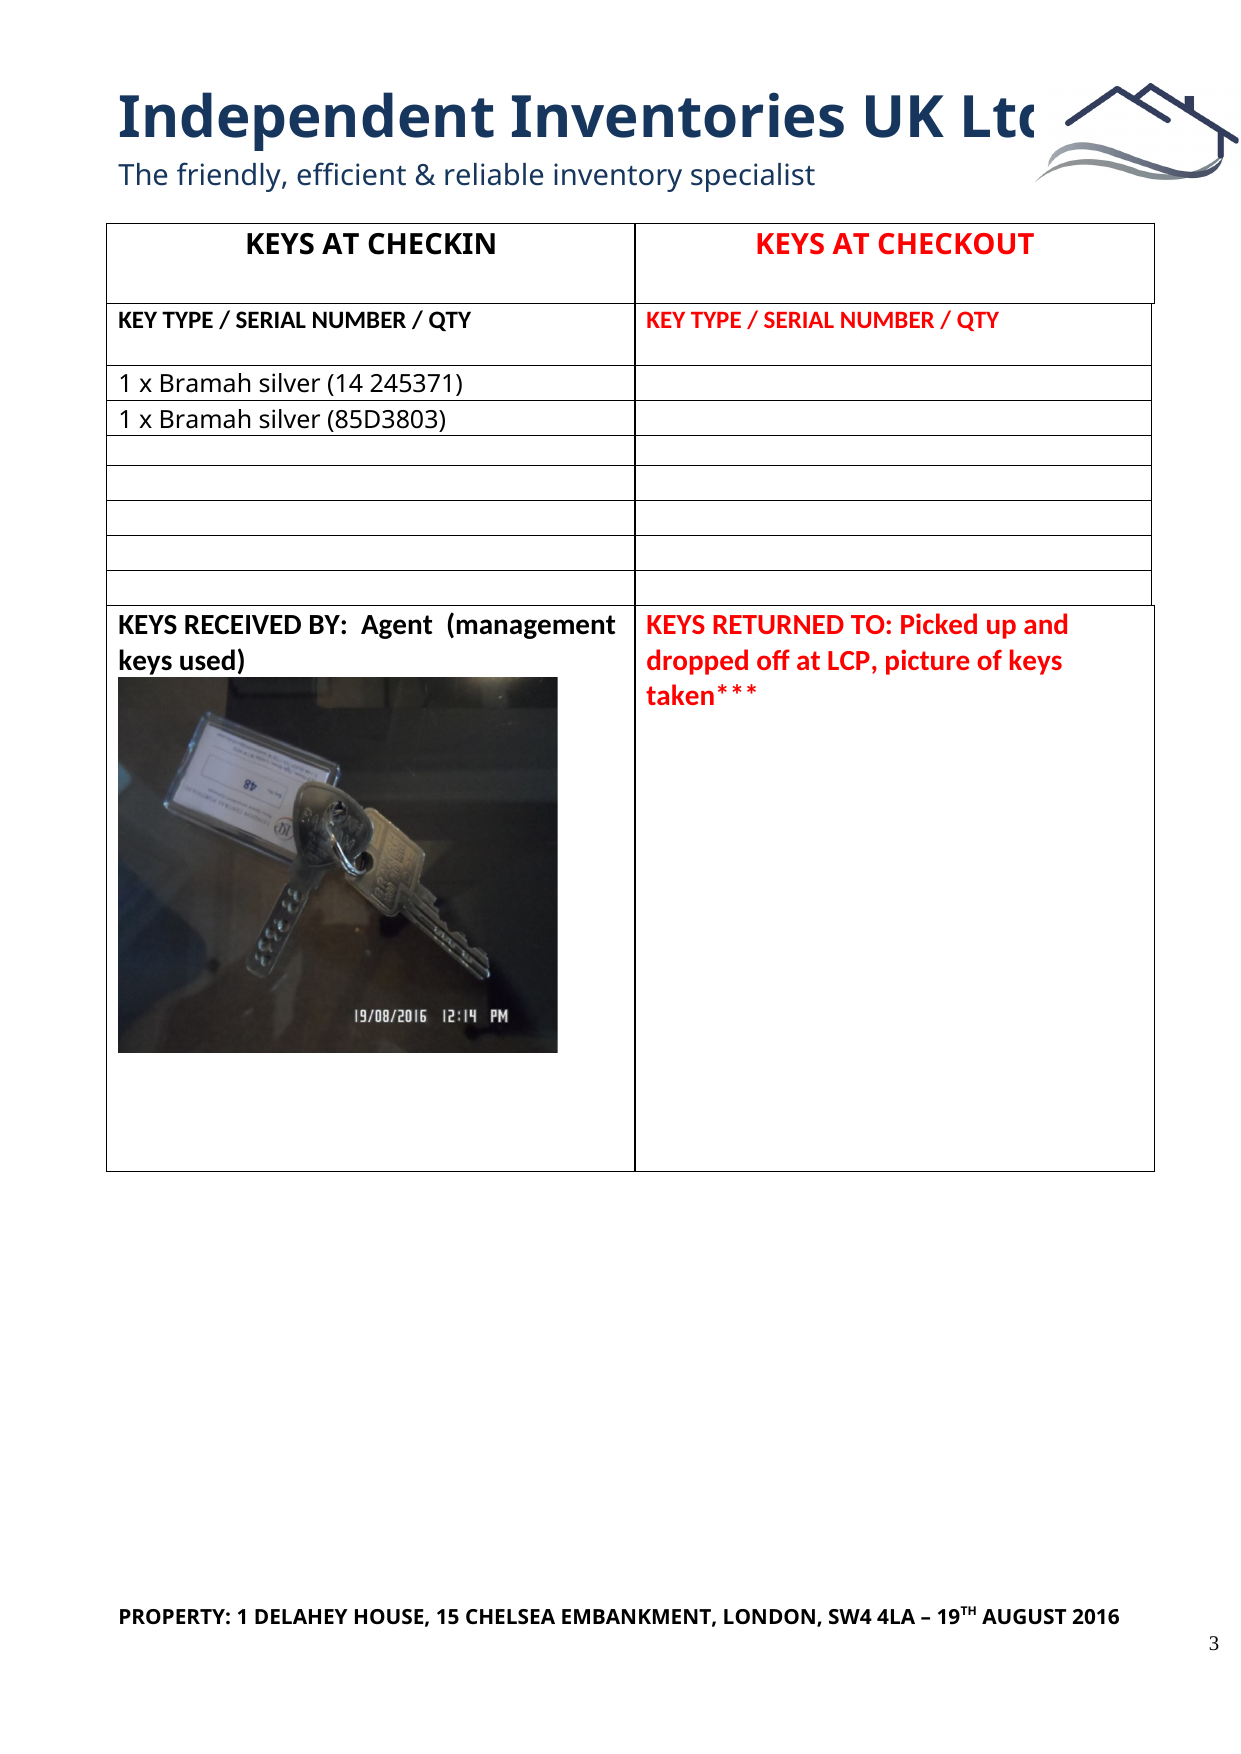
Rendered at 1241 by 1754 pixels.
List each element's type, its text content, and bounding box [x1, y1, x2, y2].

table_cell [636, 366, 1151, 400]
table_header KEYS AT CHECKIN [107, 224, 634, 303]
table_cell [636, 401, 1151, 435]
table_cell [107, 466, 634, 500]
table_cell [107, 571, 634, 605]
table_header KEYS AT CHECKOUT [636, 224, 1154, 303]
table_cell [107, 436, 634, 465]
table_cell KEYS RECEIVED BY: Agent (management keys used) [107, 606, 634, 1171]
table_cell KEY TYPE / SERIAL NUMBER / QTY [636, 304, 1151, 365]
table_cell KEYS RETURNED TO: Picked up and dropped off at LCP, picture of keys taken*** [636, 606, 1154, 1171]
picture [1034, 83, 1239, 181]
table_cell [636, 536, 1151, 570]
table_cell 1 x Bramah silver (14 245371) [107, 366, 634, 400]
picture [118, 677, 558, 1053]
table_cell KEY TYPE / SERIAL NUMBER / QTY [107, 304, 634, 365]
table_cell [107, 536, 634, 570]
table_cell [107, 501, 634, 535]
table_cell [636, 436, 1151, 465]
table_cell 1 x Bramah silver (85D3803) [107, 401, 634, 435]
table_cell [636, 571, 1151, 605]
table_cell [636, 501, 1151, 535]
table_cell [636, 466, 1151, 500]
